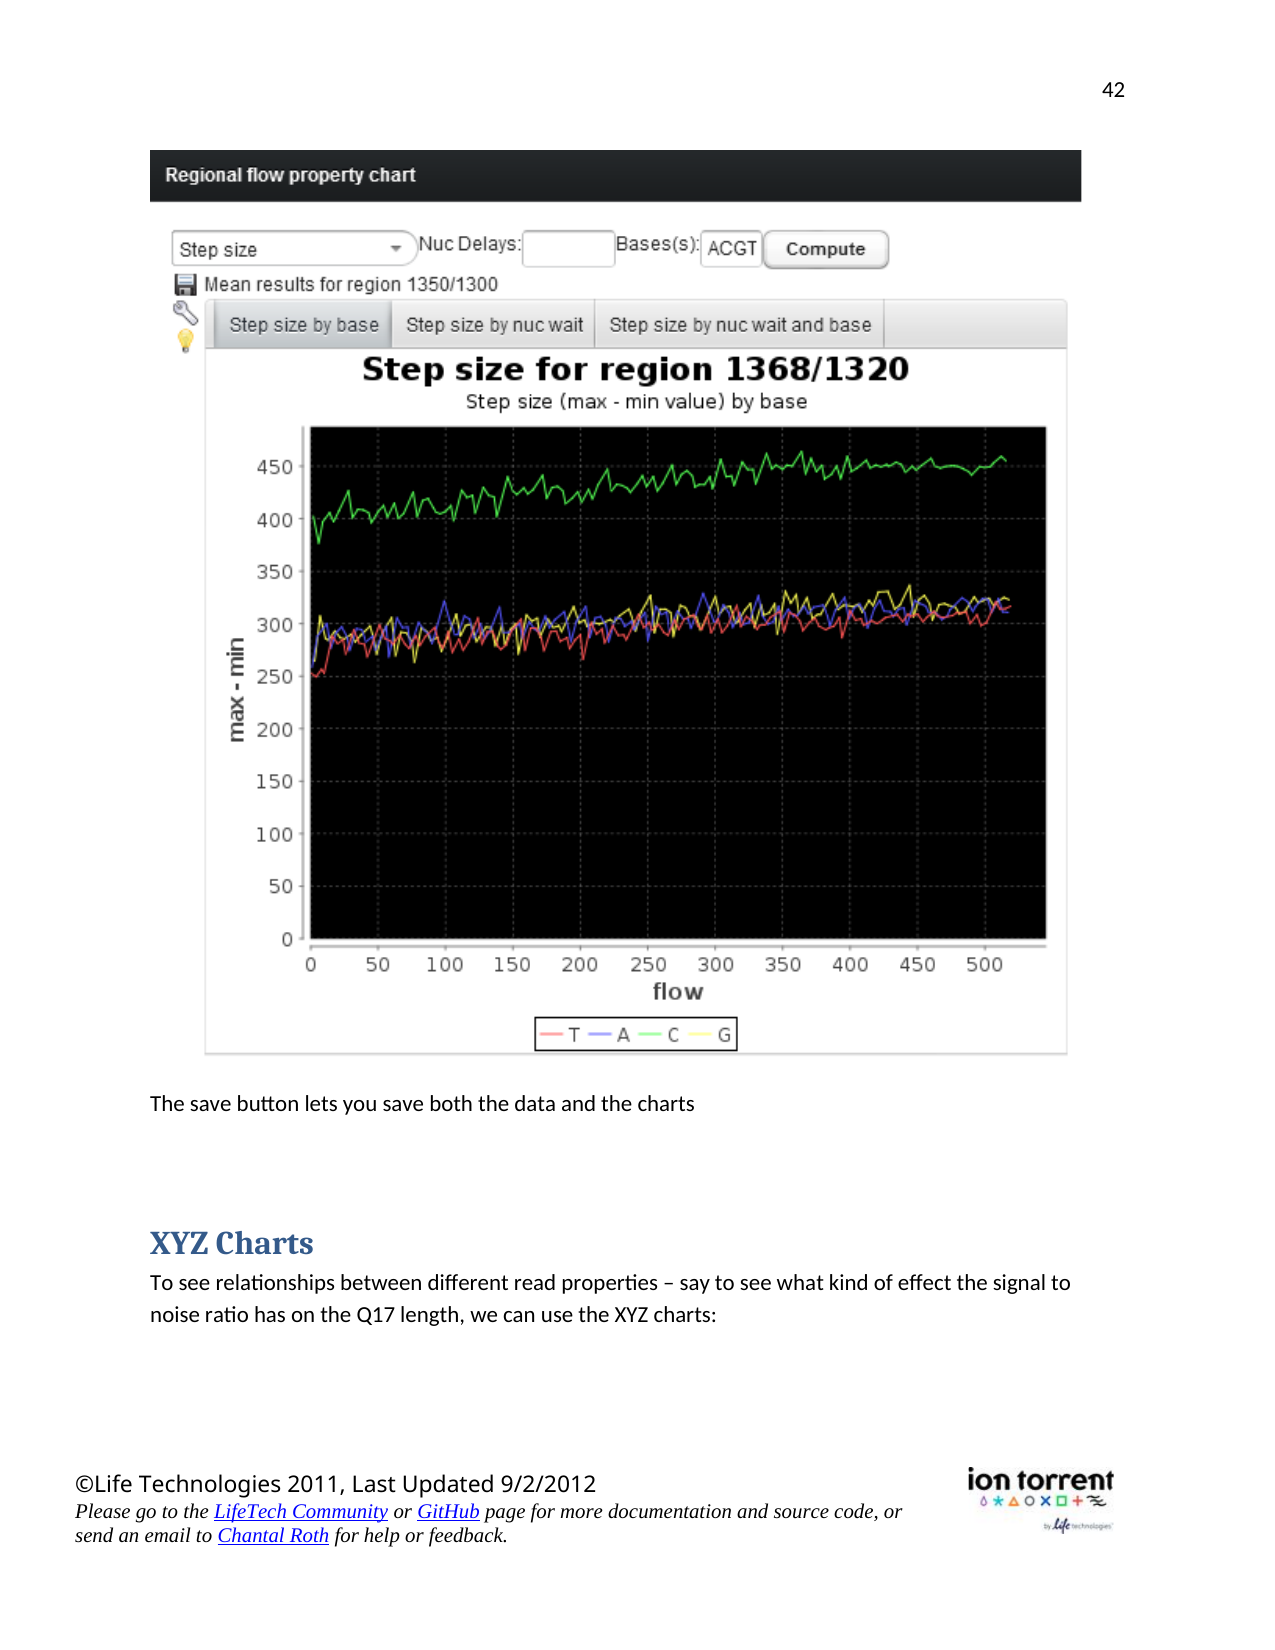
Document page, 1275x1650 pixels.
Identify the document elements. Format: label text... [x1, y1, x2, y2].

text To see relationships between different read properties – say to see what kind of effect the signal to noise ratio has on the Q17 length, we can use the XYZ charts: [150, 1268, 1125, 1328]
picture [968, 1467, 1114, 1534]
text The save button lets you save both the data and the charts [150, 1089, 1125, 1117]
picture [150, 150, 1082, 1064]
subtitle XYZ Charts [150, 1224, 1125, 1263]
